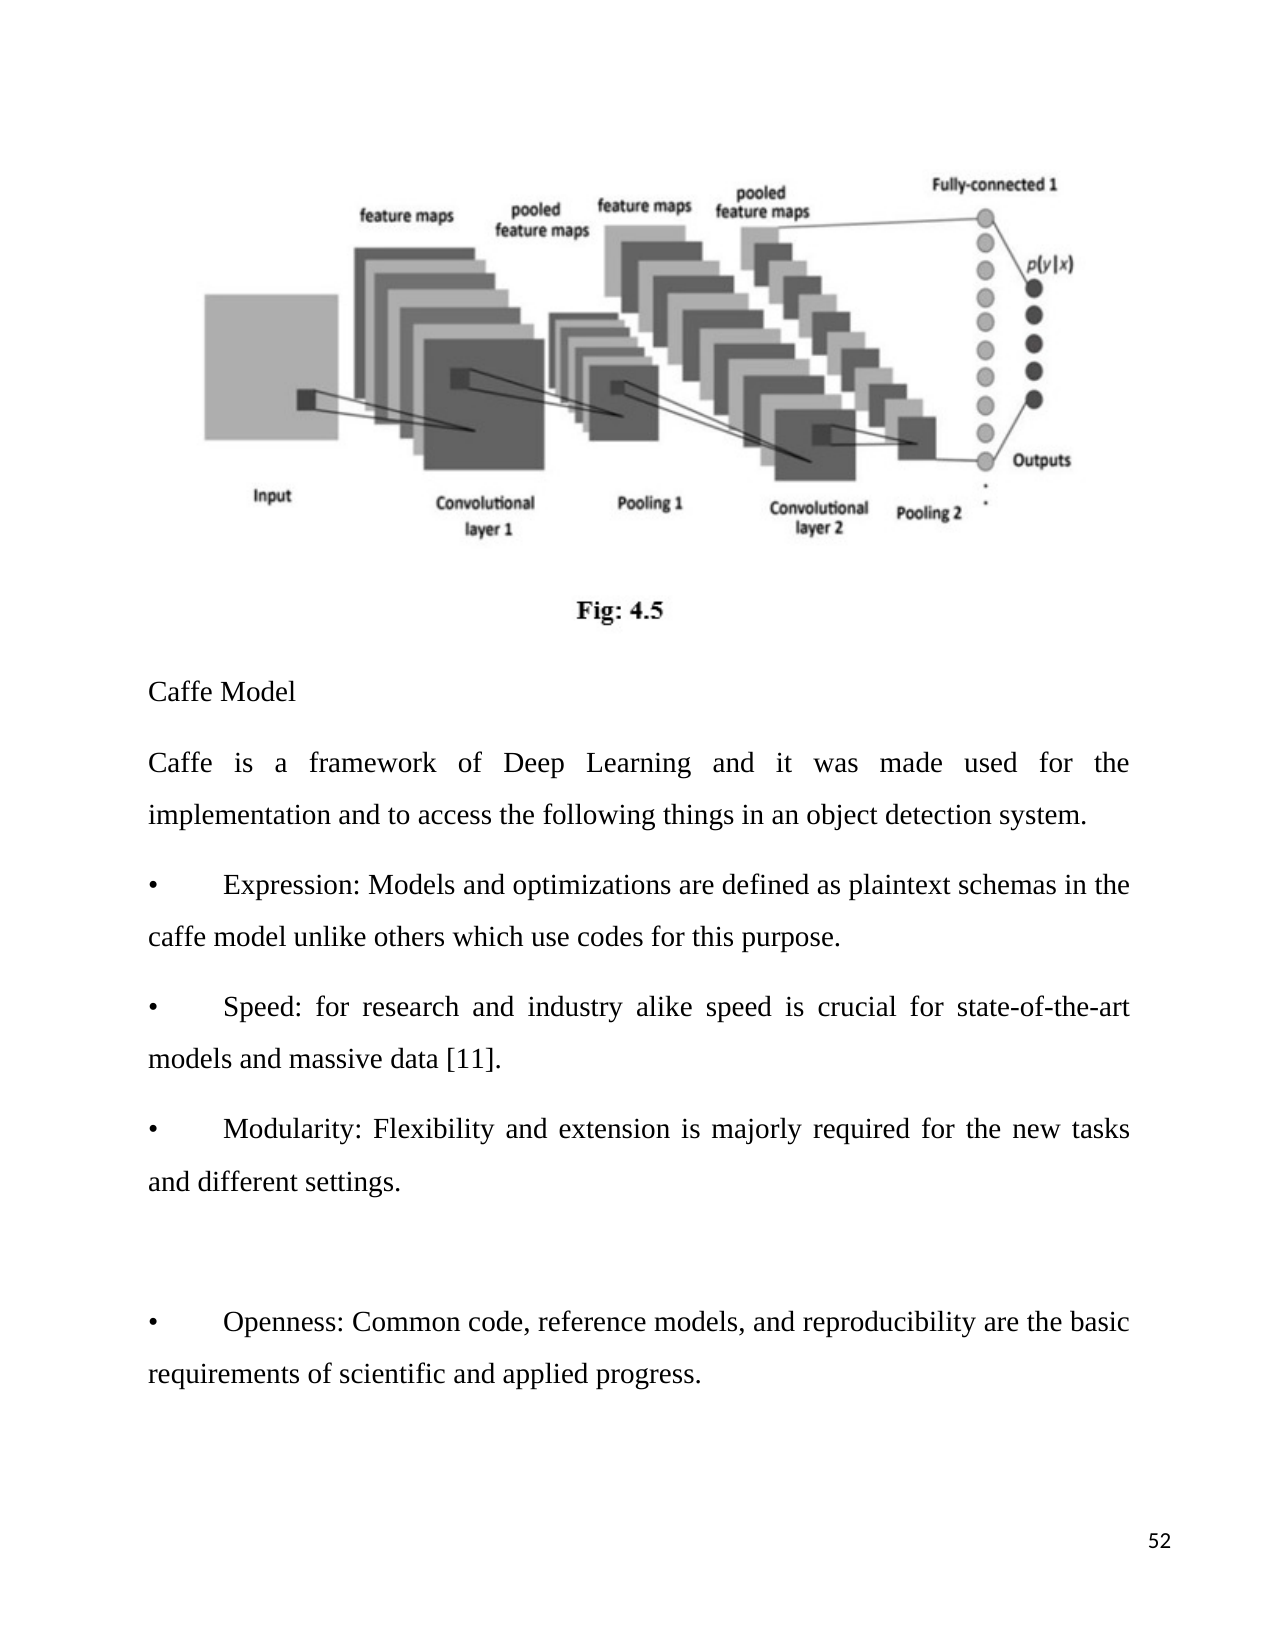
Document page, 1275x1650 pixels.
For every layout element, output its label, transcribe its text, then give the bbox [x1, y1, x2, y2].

text • Modularity: Flexibility and extension is majorly required for the new tasks and different settings. [148, 1112, 1131, 1197]
text Caffe is a framework of Deep Learning and it was made used for the implementation and to access the following things in an object detection system. [148, 745, 1131, 830]
text • Expression: Models and optimizations are defined as plaintext schemas in the caffe model unlike others which use codes for this purpose. [148, 867, 1131, 953]
text Caffe Model [148, 674, 1131, 708]
picture [147, 132, 1120, 641]
text • Openness: Common code, reference models, and reproducibility are the basic requirements of scientific and applied progress. [148, 1304, 1131, 1390]
text • Speed: for research and industry alike speed is crucial for state-of-the-art models and massive data [11]. [148, 989, 1131, 1075]
